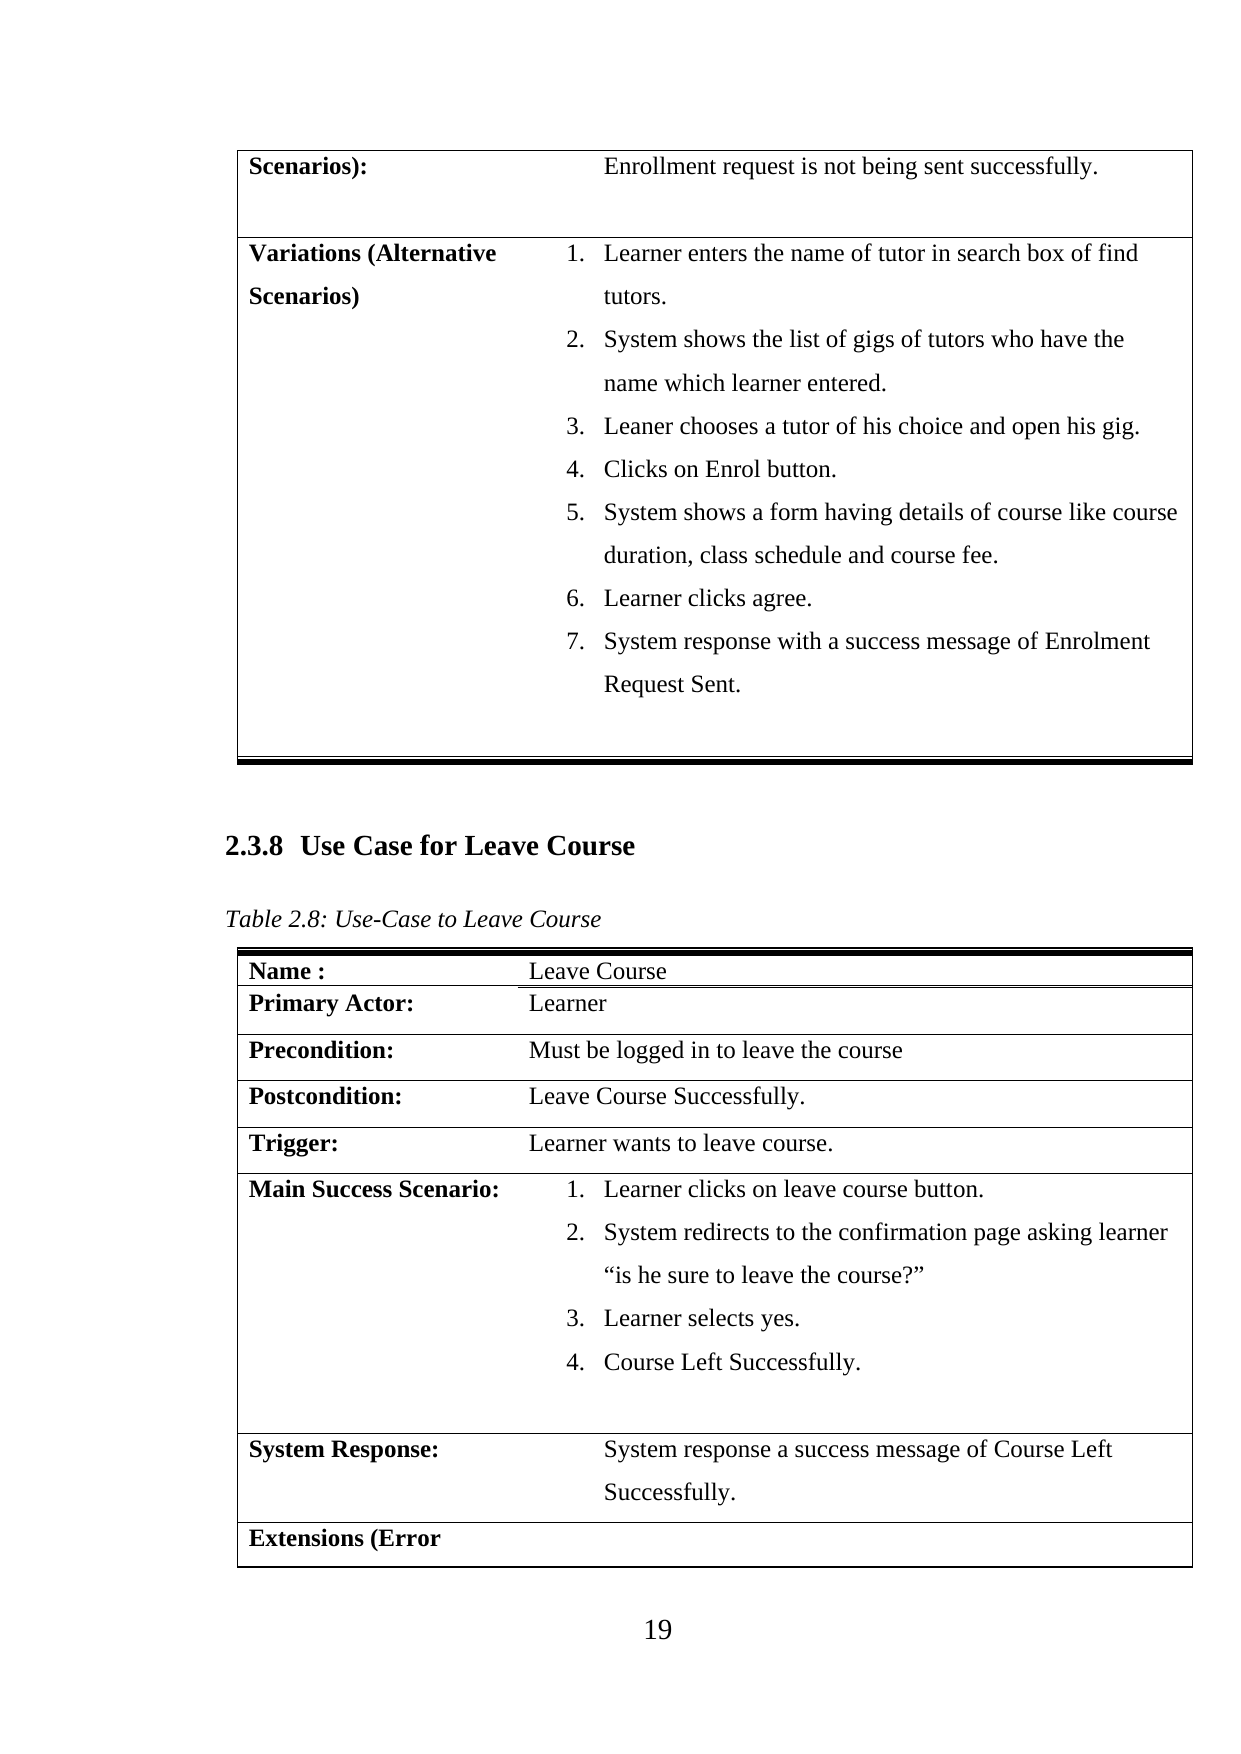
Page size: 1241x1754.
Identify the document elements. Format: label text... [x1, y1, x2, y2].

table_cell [238, 151, 517, 237]
table_cell Variations (Alternative Scenarios) [238, 238, 517, 756]
table_cell System Response: [238, 1434, 517, 1522]
table_cell Trigger: [238, 1128, 517, 1173]
table_cell Postcondition: [238, 1081, 517, 1127]
text Table ‎2.8: Use-Case to Leave Course [225, 904, 1090, 933]
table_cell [238, 1523, 517, 1566]
table_cell Learner [518, 988, 1192, 1034]
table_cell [518, 151, 1192, 237]
table_cell System response a success message of Course Left Successfully. [518, 1434, 1192, 1522]
table_header Name : [238, 956, 517, 985]
table_cell Main Success Scenario: [238, 1174, 517, 1433]
table_header Leave Course [518, 956, 1192, 985]
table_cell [518, 1523, 1192, 1566]
table_cell Must be logged in to leave the course [518, 1035, 1192, 1080]
table_cell Learner enters the name of tutor in search box of find tutors. System shows the list of gigs of tutors who have the name which learner entered. Leaner chooses a tutor of his choice and open his gig. Clicks on Enrol button. System shows a form having details of course like course duration, class schedule and course fee. Learner clicks agree. System response with a success message of Enrolment Request Sent. [518, 238, 1192, 756]
table_cell Learner wants to leave course. [518, 1128, 1192, 1173]
table_cell Leave Course Successfully. [518, 1081, 1192, 1127]
subtitle Use Case for Leave Course [225, 828, 1090, 862]
table_cell Primary Actor: [238, 986, 517, 1034]
table_cell Precondition: [238, 1035, 517, 1080]
table_cell Learner clicks on leave course button. System redirects to the confirmation page asking learner “is he sure to leave the course?” Learner selects yes. Course Left Successfully. [518, 1174, 1192, 1433]
